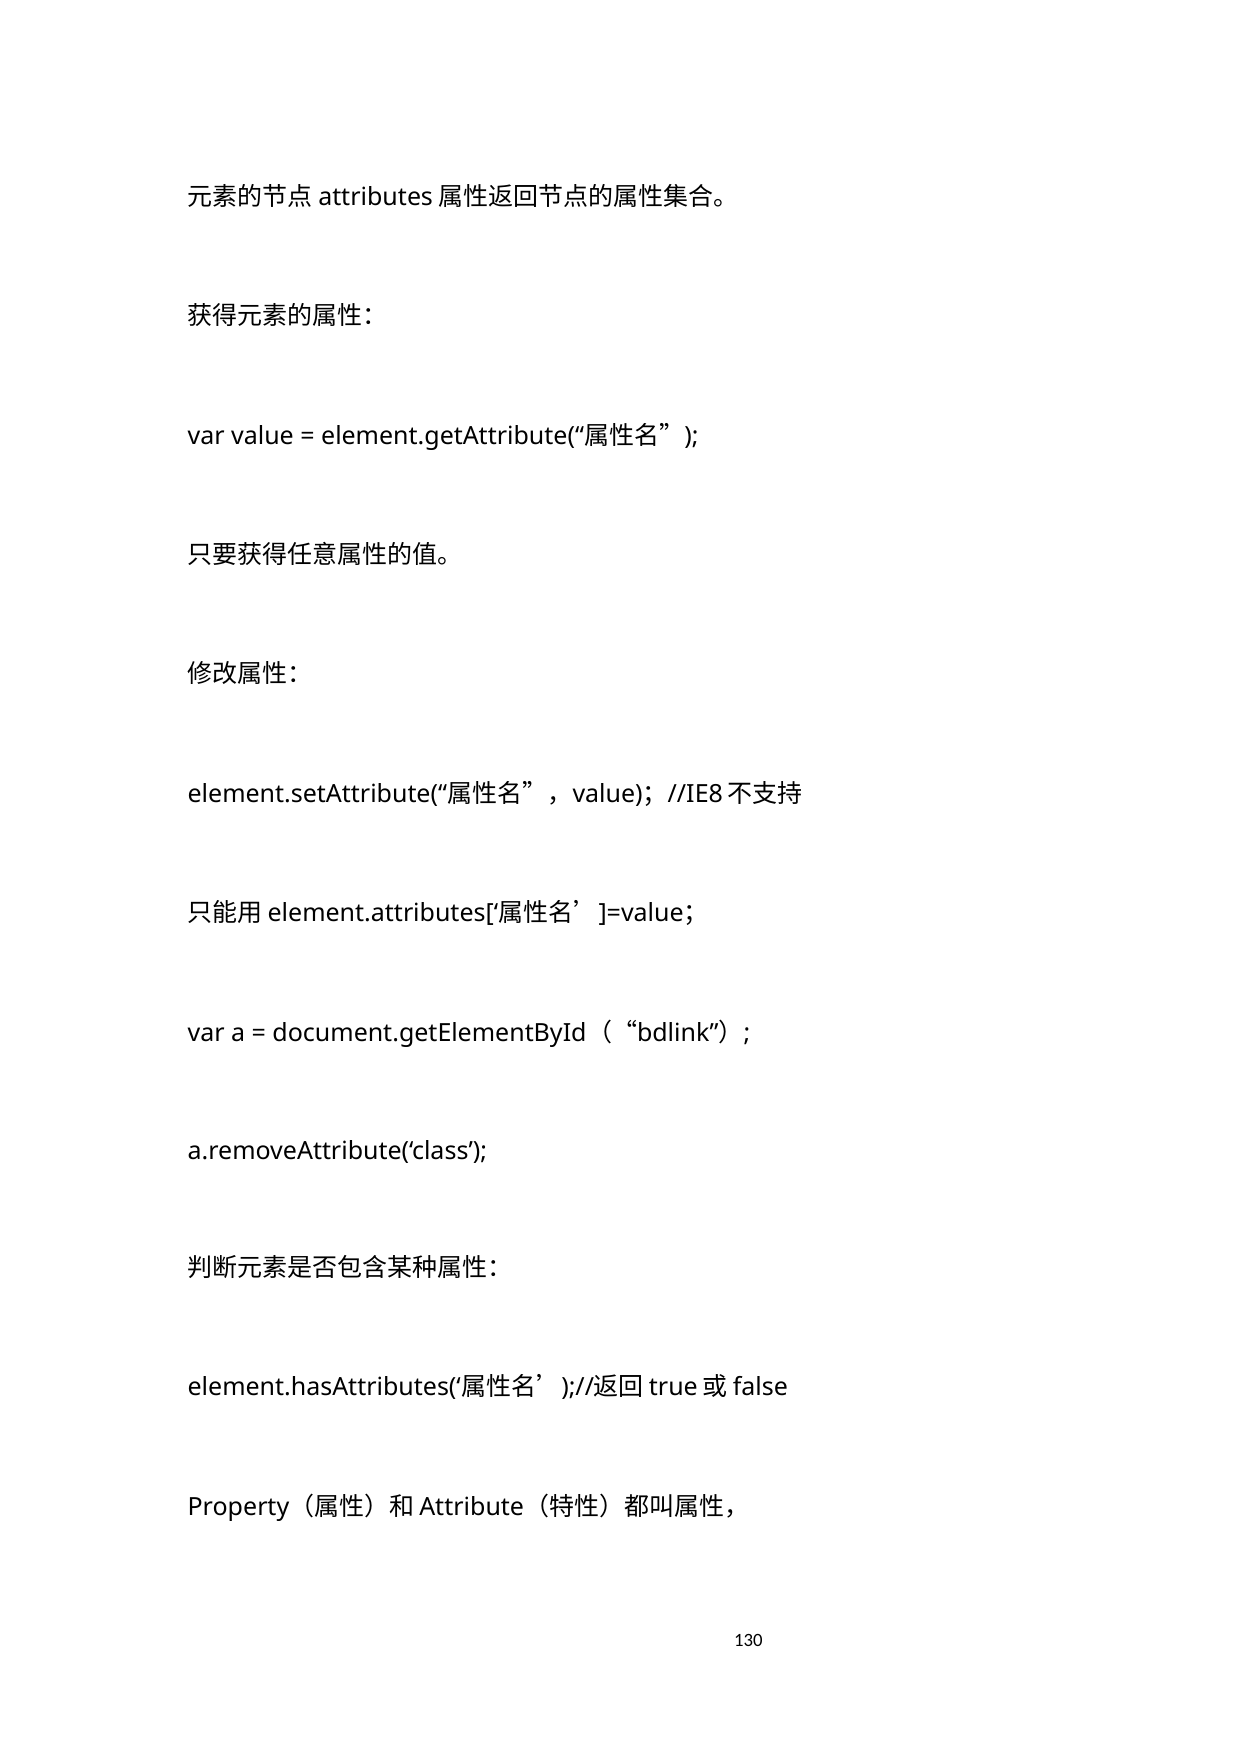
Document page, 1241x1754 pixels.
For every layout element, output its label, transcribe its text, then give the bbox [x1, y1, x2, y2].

text 元素的节点 attributes属性返回节点的属性集合。 [187, 162, 1053, 227]
text 只能用element.attributes[‘属性名’]=value； [187, 878, 1053, 943]
text element.hasAttributes(‘属性名’);//返回true或false [187, 1352, 1053, 1417]
text var a = document.getElementById（“bdlink”）; [187, 998, 1053, 1063]
text 判断元素是否包含某种属性： [187, 1233, 1053, 1298]
text 修改属性： [187, 639, 1053, 704]
text 只要获得任意属性的值。 [187, 520, 1053, 585]
text a.removeAttribute(‘class’); [187, 1117, 1053, 1182]
text element.setAttribute(“属性名”，value)；//IE8不支持 [187, 759, 1053, 824]
text Property（属性）和Attribute（特性）都叫属性， [187, 1472, 1053, 1537]
text var value = element.getAttribute(“属性名”); [187, 401, 1053, 466]
text 获得元素的属性： [187, 281, 1053, 346]
